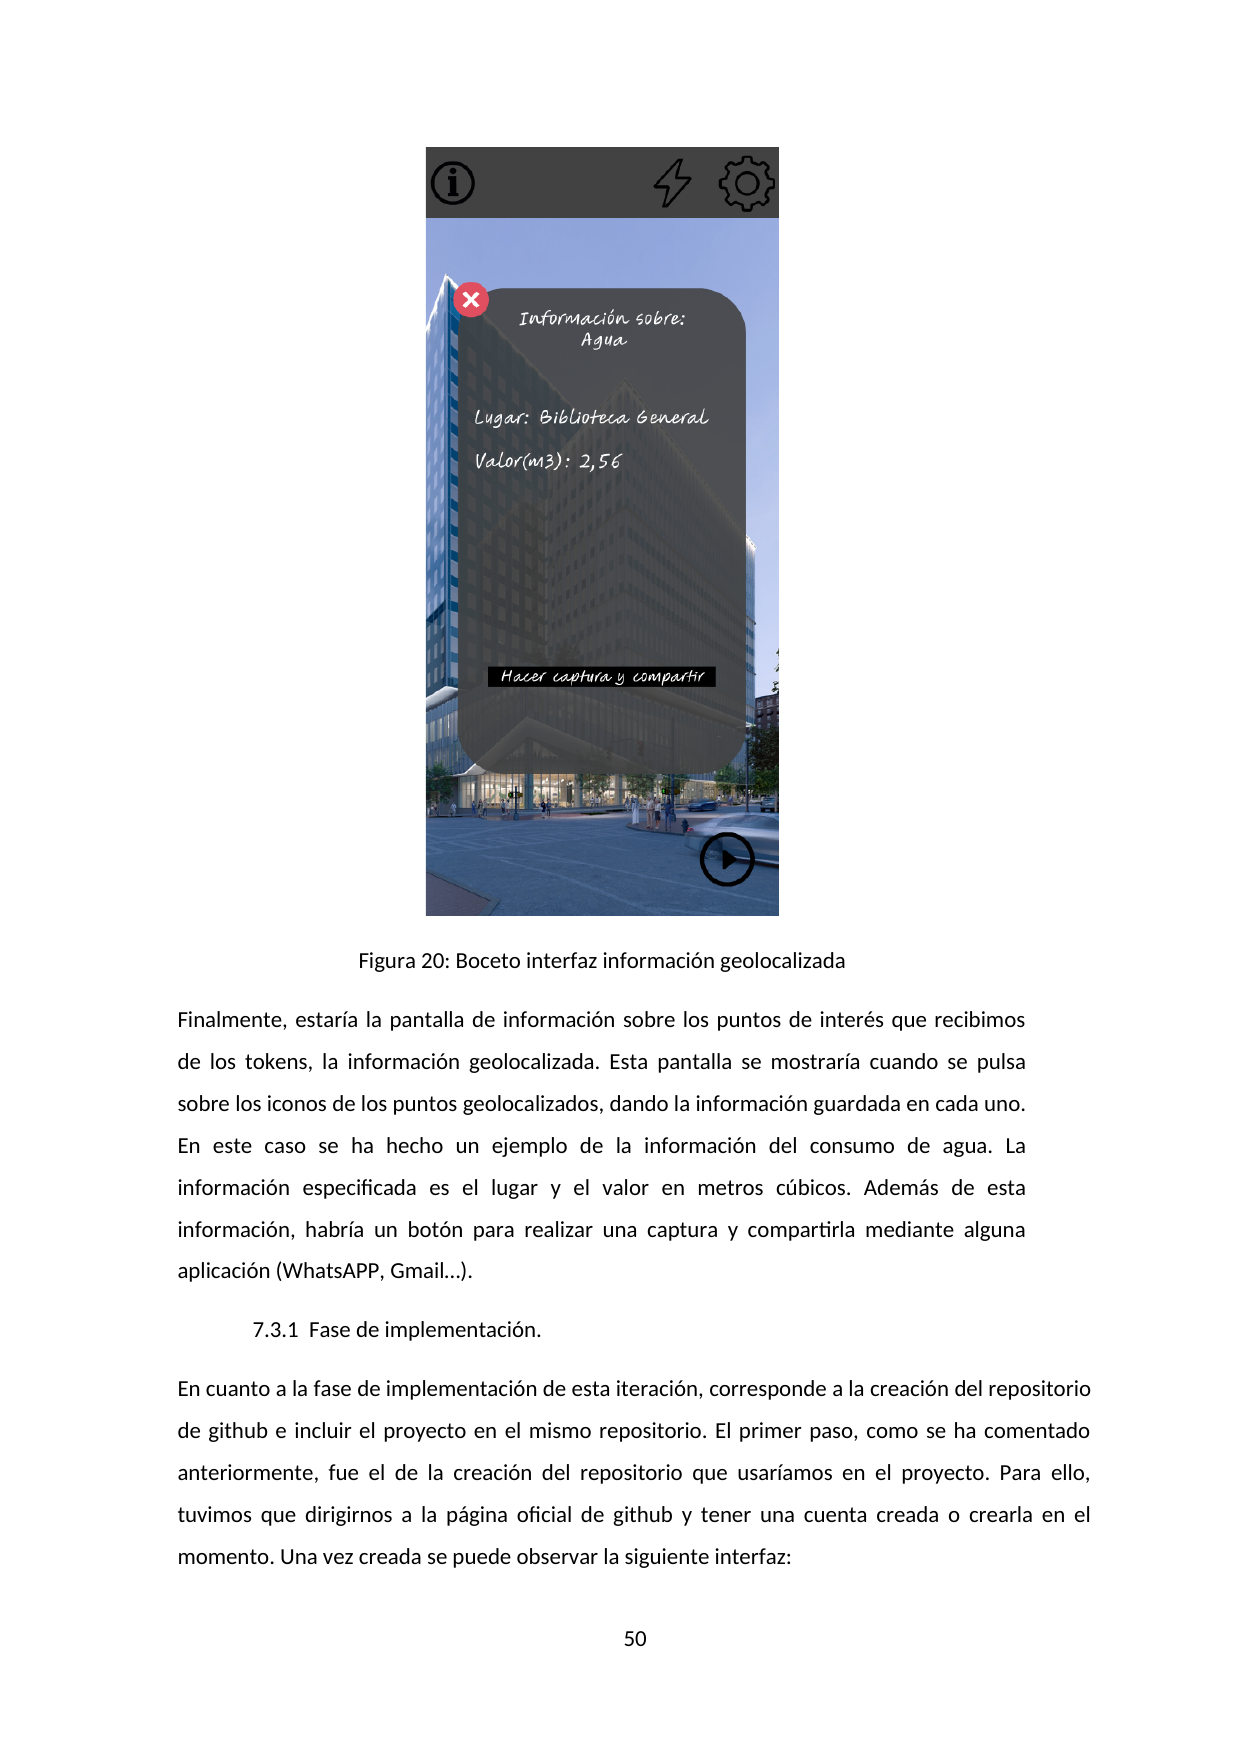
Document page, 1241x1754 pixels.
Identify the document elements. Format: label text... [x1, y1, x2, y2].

text 7.3.1 Fase de implementación. [252, 1315, 1092, 1343]
text Finalmente, estaría la pantalla de información sobre los puntos de interés que recibimos de los tokens, la información geolocalizada. Esta pantalla se mostraría cuando se pulsa sobre los iconos de los puntos geolocalizados, dando la información guardada en cada uno. En este caso se ha hecho un ejemplo de la información del consumo de agua. La información especificada es el lugar y el valor en metros cúbicos. Además de esta información, habría un botón para realizar una captura y compartirla mediante alguna aplicación (WhatsAPP, Gmail…). [177, 1005, 1027, 1285]
text En cuanto a la fase de implementación de esta iteración, corresponde a la creación del repositorio de github e incluir el proyecto en el mismo repositorio. El primer paso, como se ha comentado anteriormente, fue el de la creación del repositorio que usaríamos en el proyecto. Para ello, tuvimos que dirigirnos a la página oficial de github y tener una cuenta creada o crearla en el momento. Una vez creada se puede observar la siguiente interfaz: [177, 1374, 1092, 1570]
text Figura 20: Boceto interfaz información geolocalizada [177, 946, 1027, 974]
picture [425, 147, 779, 916]
